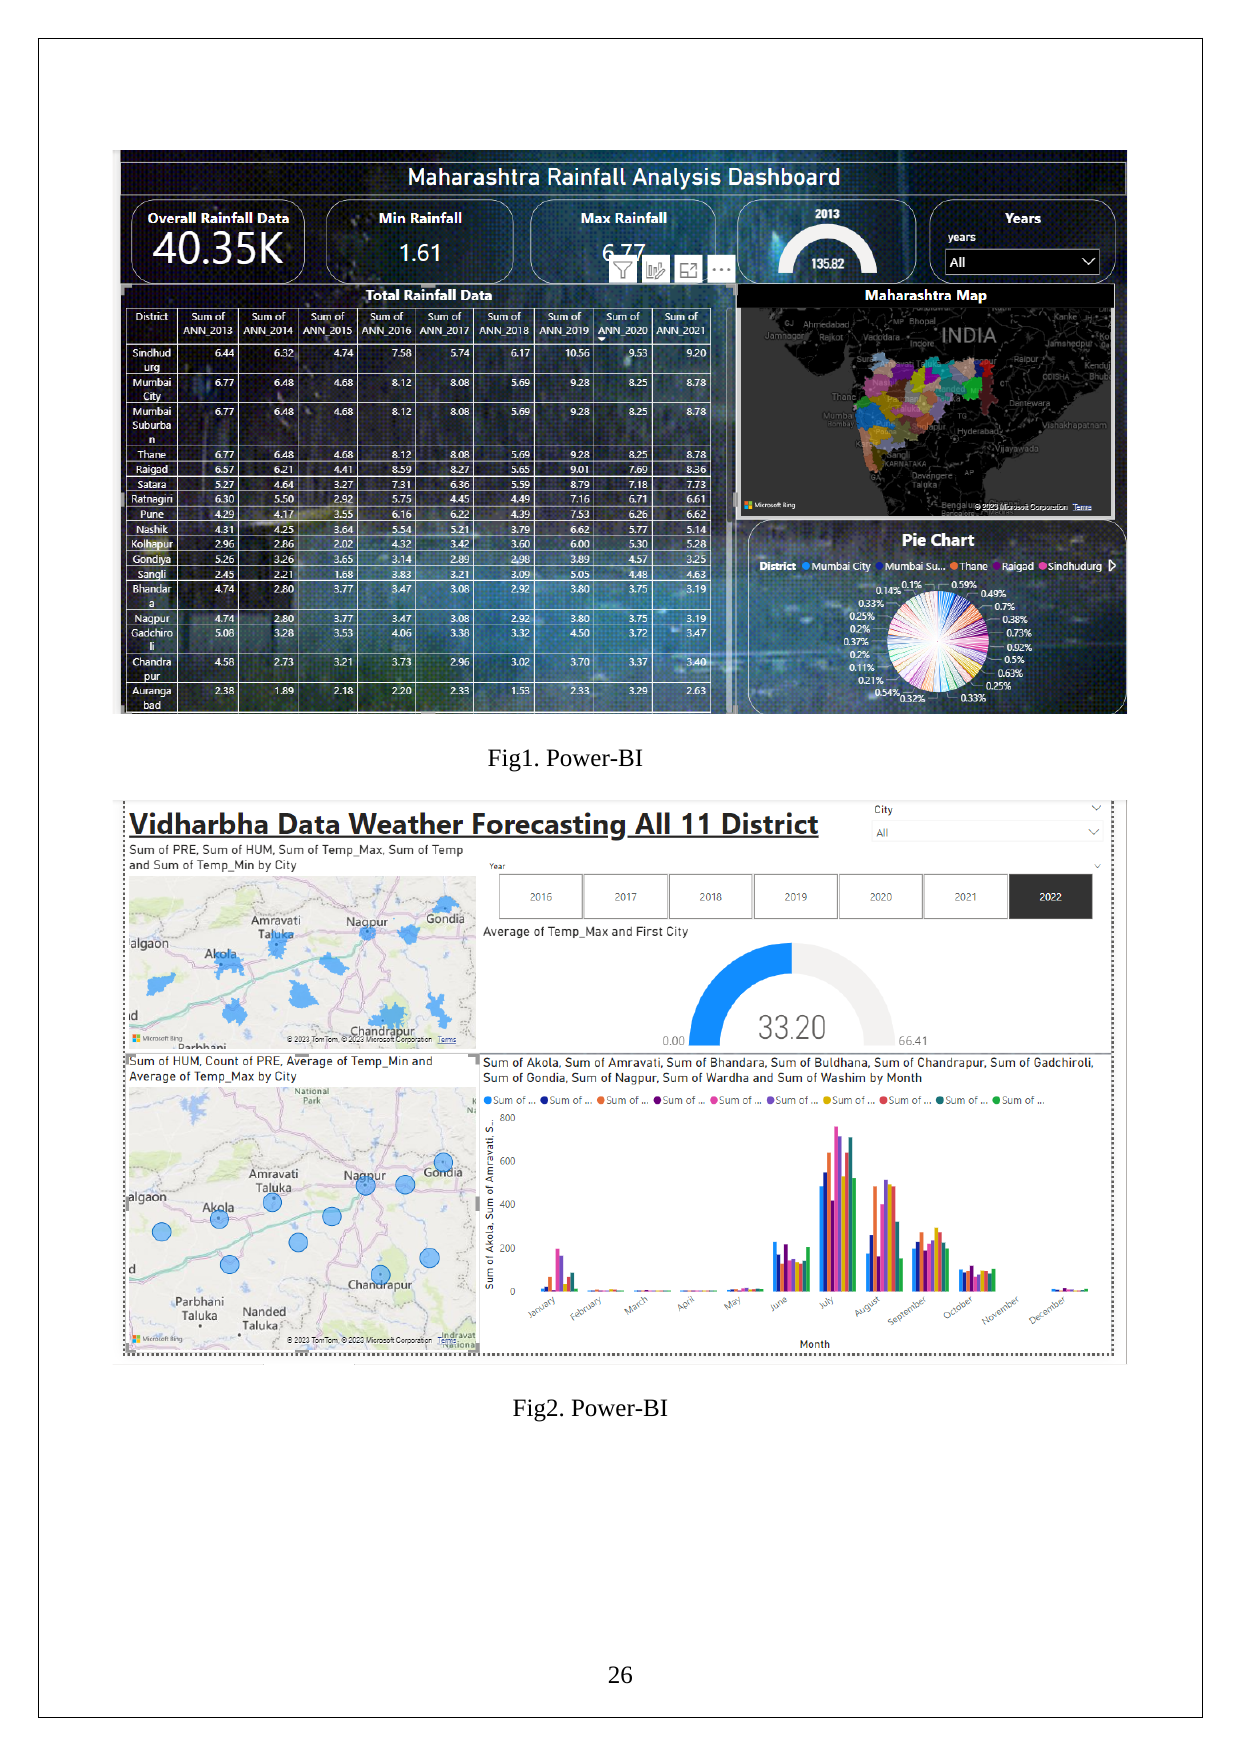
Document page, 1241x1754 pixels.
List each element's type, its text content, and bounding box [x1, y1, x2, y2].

text Fig1. Power-BI [112, 743, 1128, 772]
picture [112, 150, 1128, 714]
picture [112, 800, 1128, 1365]
text Fig2. Power-BI [112, 1393, 1128, 1422]
